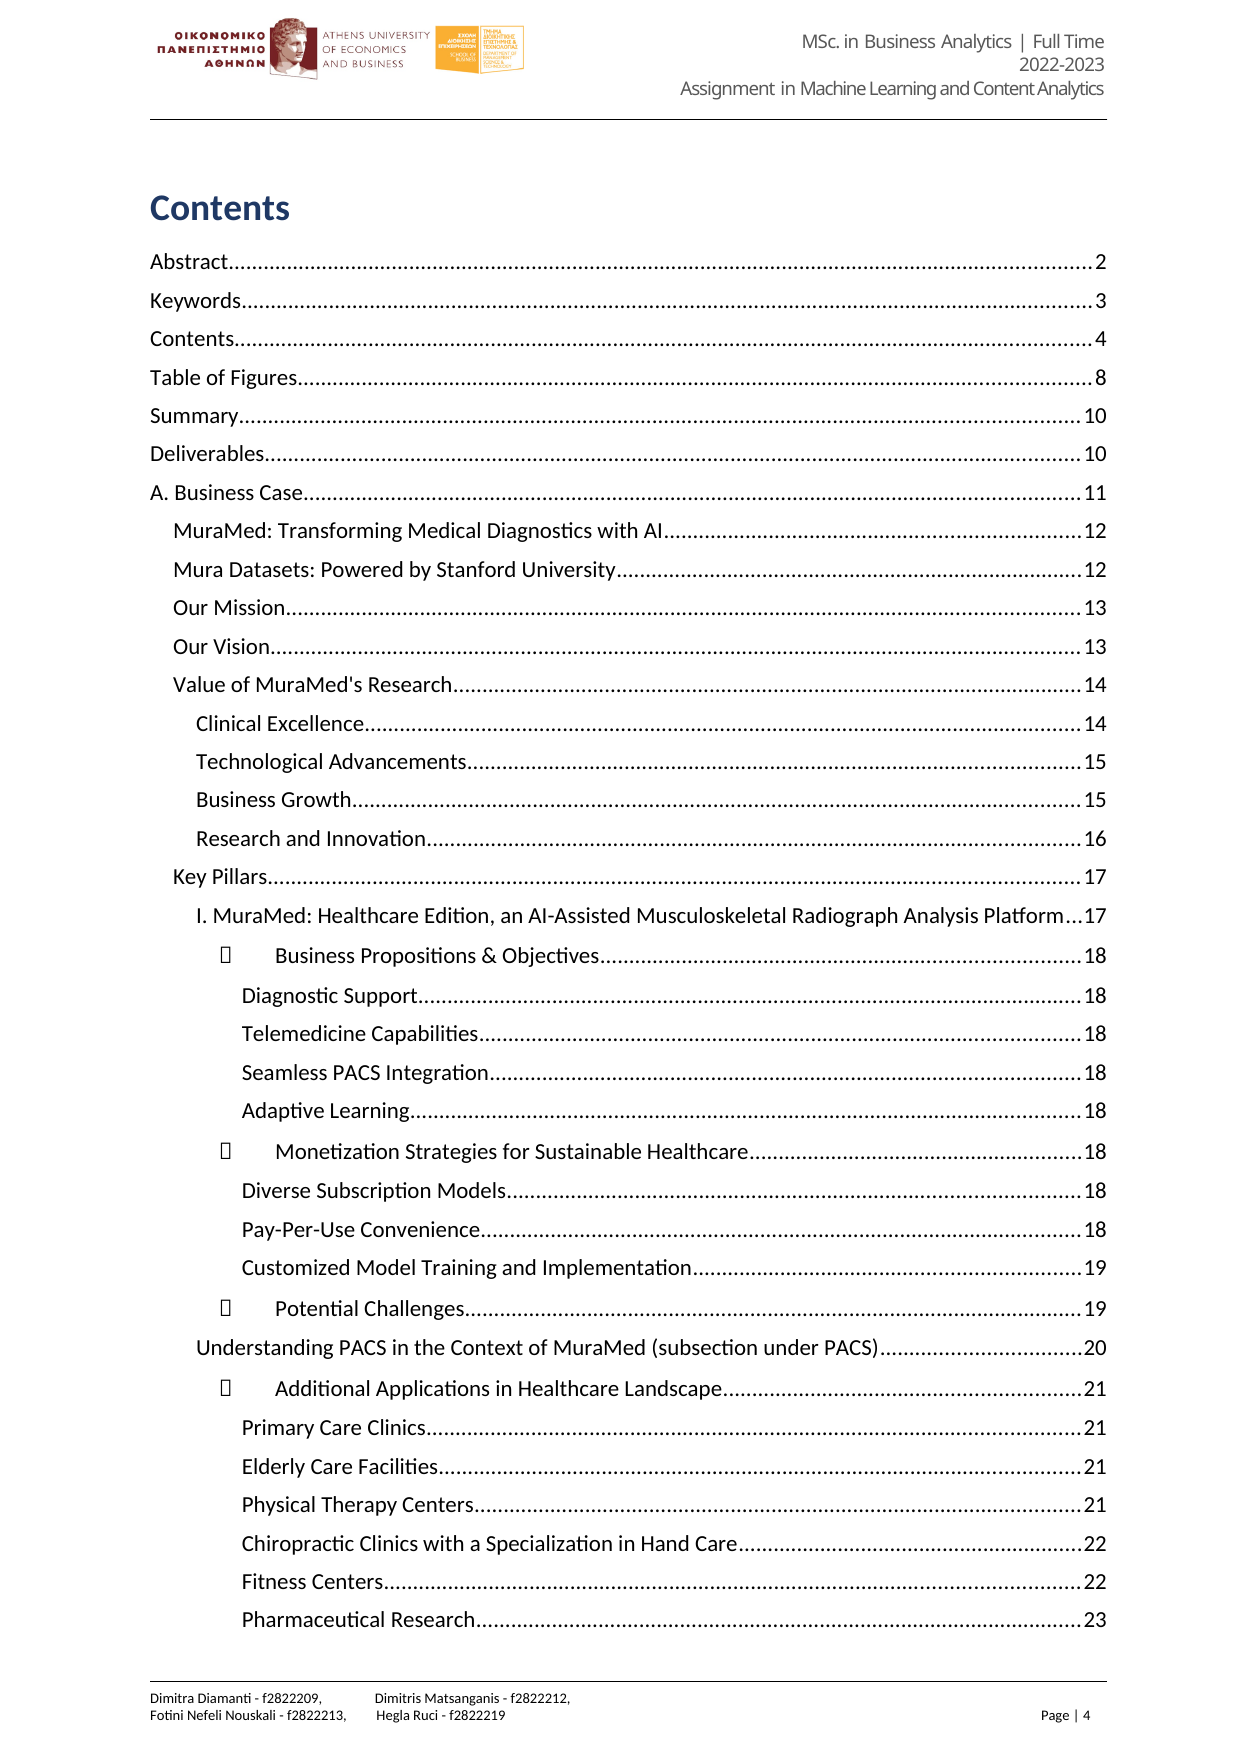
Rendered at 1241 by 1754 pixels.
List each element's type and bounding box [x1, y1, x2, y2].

picture [151, 17, 526, 82]
